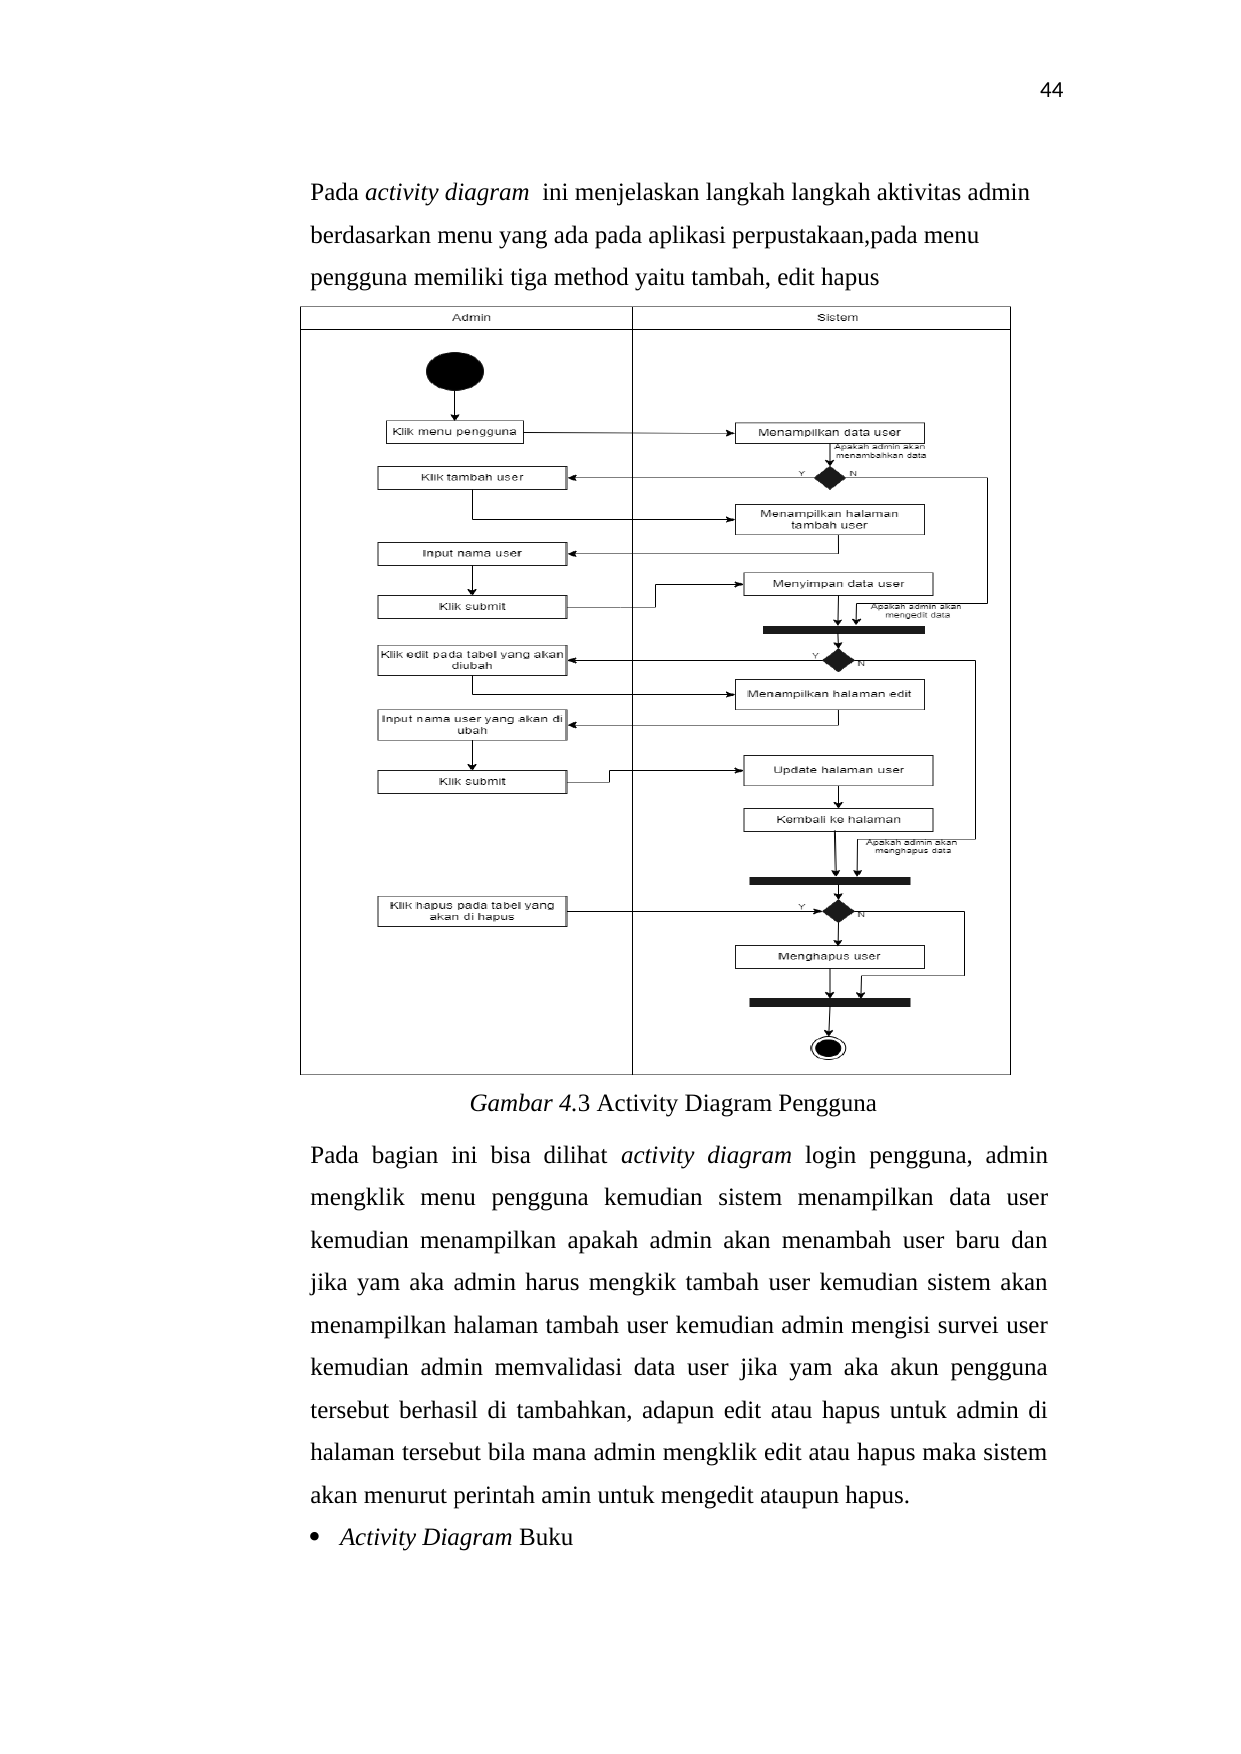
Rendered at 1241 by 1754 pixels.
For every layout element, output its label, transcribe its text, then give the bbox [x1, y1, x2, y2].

picture [277, 301, 1030, 1088]
text Pada activity diagram ini menjelaskan langkah langkah aktivitas admin berdasarkan menu yang ada pada aplikasi perpustakaan,pada menu pengguna memiliki tiga method yaitu tambah, edit hapus [310, 177, 1048, 291]
list Activity Diagram Buku [310, 1522, 1063, 1551]
